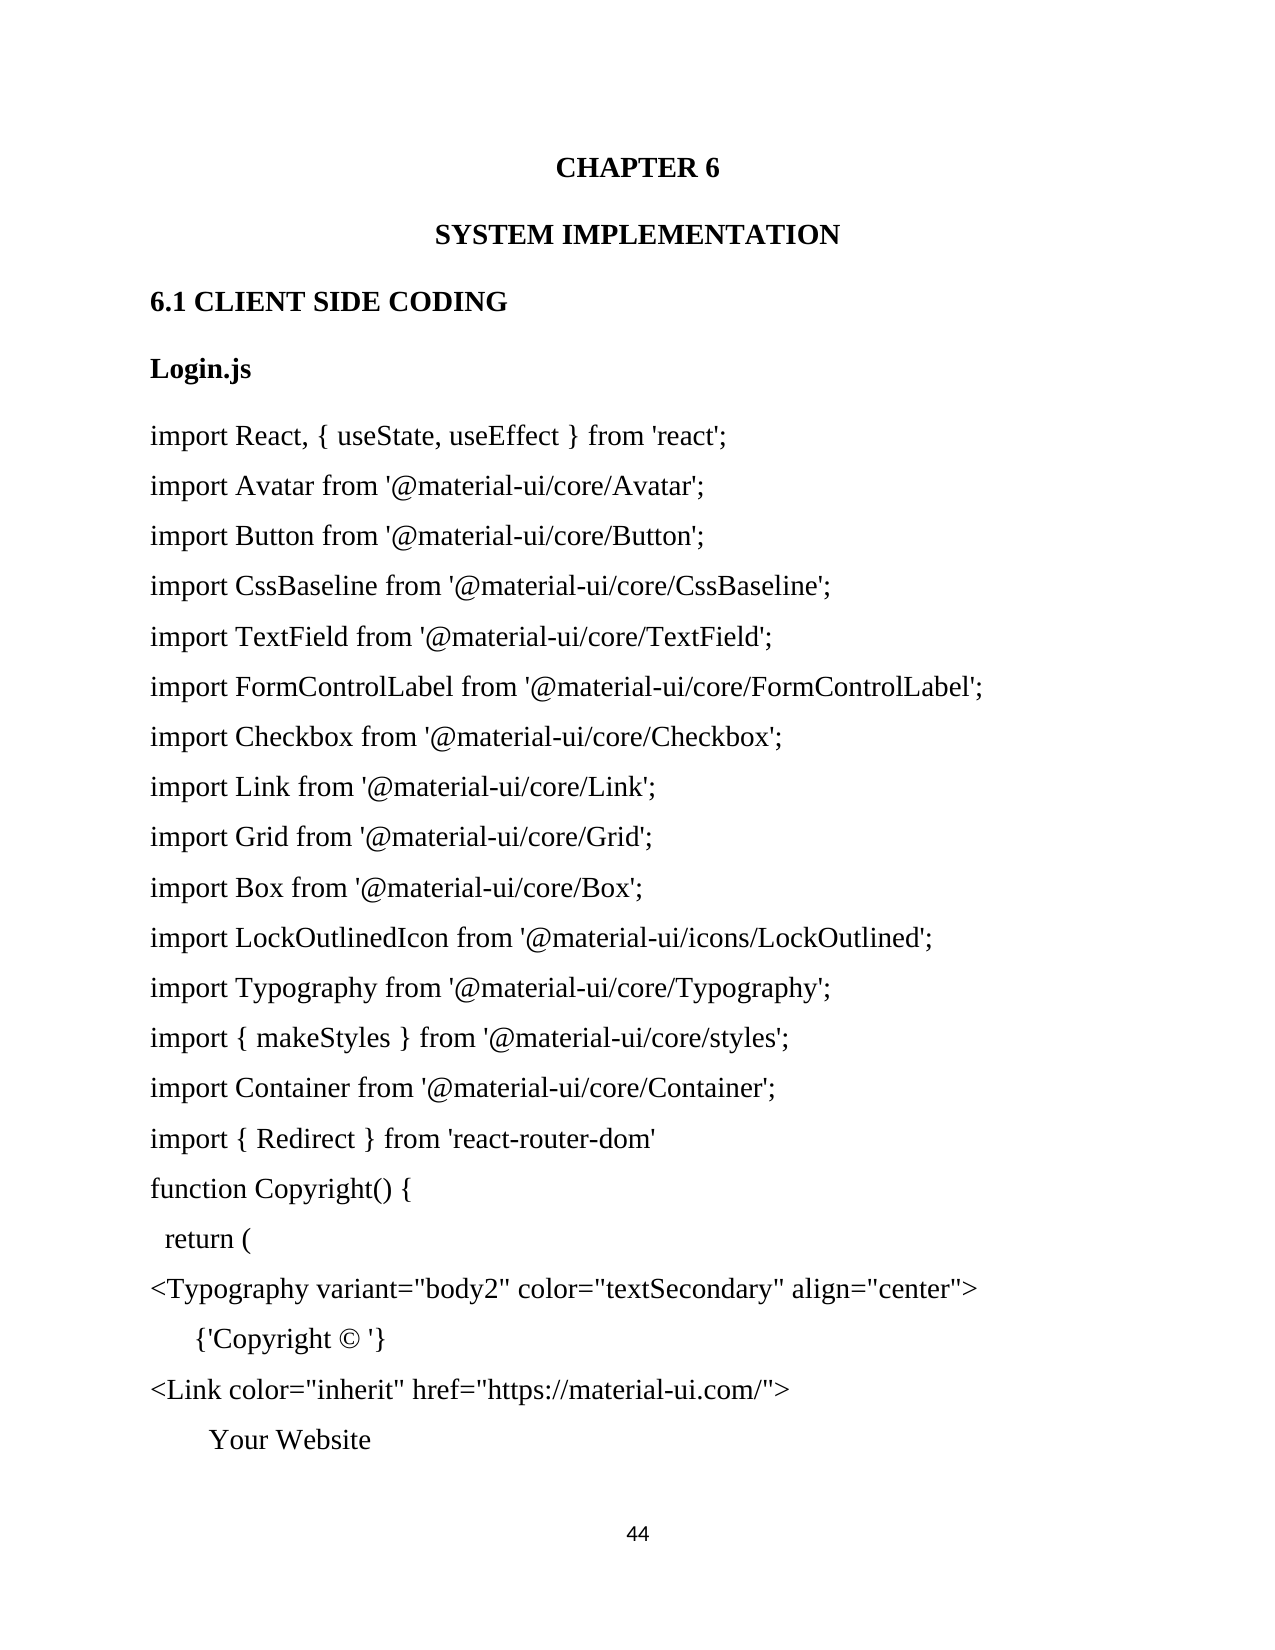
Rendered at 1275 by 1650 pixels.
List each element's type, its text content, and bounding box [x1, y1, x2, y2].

text <Typography variant="body2" color="textSecondary" align="center"> [150, 1271, 1125, 1305]
text 6.1 CLIENT SIDE CODING [150, 284, 1125, 317]
text import FormControlLabel from '@material-ui/core/FormControlLabel'; [150, 669, 1125, 702]
text import Checkbox from '@material-ui/core/Checkbox'; [150, 719, 1125, 753]
text {'Copyright © '} [150, 1322, 1125, 1355]
text return ( [150, 1221, 1125, 1255]
text Login.js [150, 351, 1125, 384]
text Your Website [150, 1422, 1125, 1456]
text import Button from '@material-ui/core/Button'; [150, 518, 1125, 552]
text import Link from '@material-ui/core/Link'; [150, 769, 1125, 803]
text import Grid from '@material-ui/core/Grid'; [150, 819, 1125, 853]
text import React, { useState, useEffect } from 'react'; [150, 418, 1125, 451]
text import Box from '@material-ui/core/Box'; [150, 870, 1125, 903]
text import CssBaseline from '@material-ui/core/CssBaseline'; [150, 568, 1125, 602]
text import TextField from '@material-ui/core/TextField'; [150, 619, 1125, 652]
text <Link color="inherit" href="https://material-ui.com/"> [150, 1372, 1125, 1405]
text CHAPTER 6 [150, 150, 1125, 183]
text function Copyright() { [150, 1171, 1125, 1204]
text SYSTEM IMPLEMENTATION [150, 217, 1125, 251]
text import Typography from '@material-ui/core/Typography'; [150, 970, 1125, 1004]
text import Avatar from '@material-ui/core/Avatar'; [150, 468, 1125, 502]
text import LockOutlinedIcon from '@material-ui/icons/LockOutlined'; [150, 920, 1125, 953]
text import Container from '@material-ui/core/Container'; [150, 1071, 1125, 1104]
text import { Redirect } from 'react-router-dom' [150, 1121, 1125, 1154]
text import { makeStyles } from '@material-ui/core/styles'; [150, 1020, 1125, 1054]
